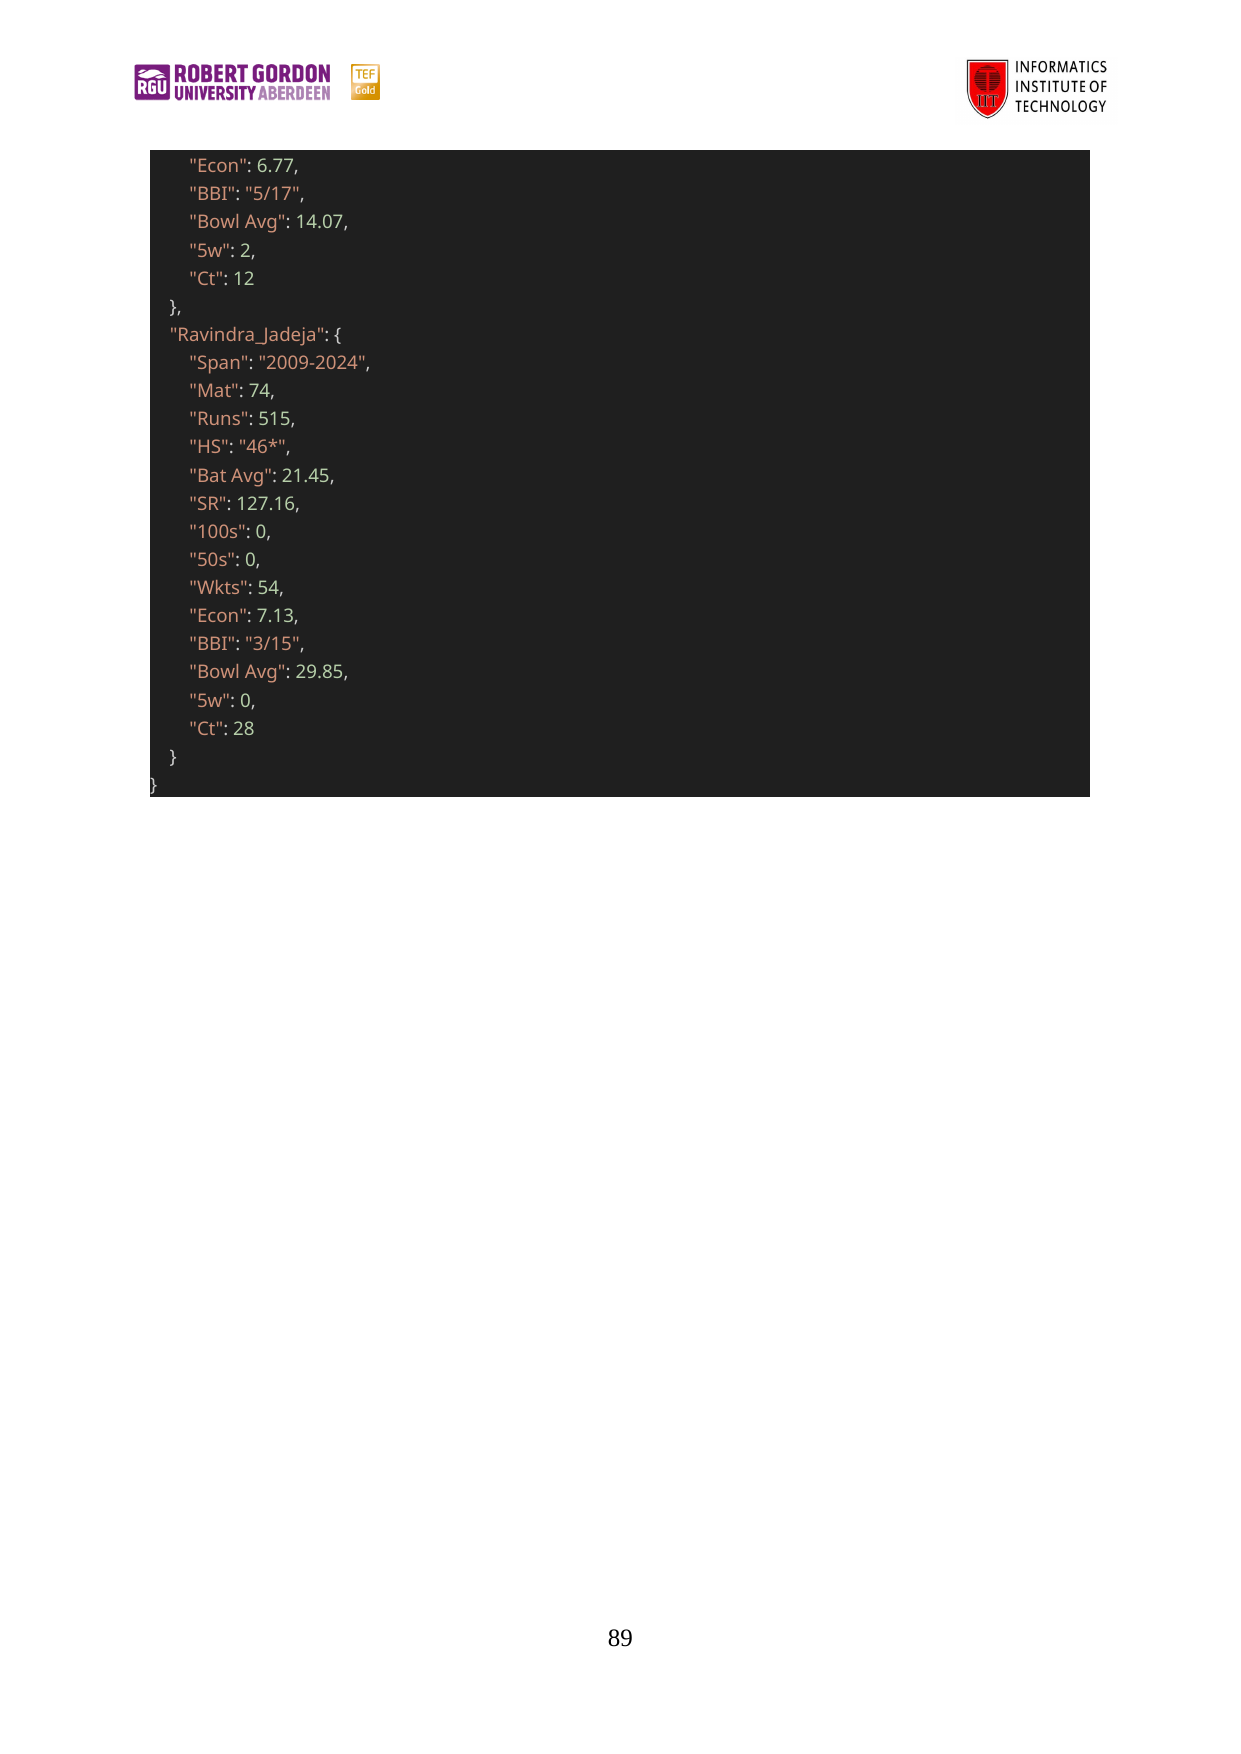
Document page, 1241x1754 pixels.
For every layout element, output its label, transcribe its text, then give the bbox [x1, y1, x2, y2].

text "HS": "46*", [150, 431, 1090, 459]
picture [955, 57, 1118, 125]
text "Ct": 28 [150, 712, 1090, 741]
text "BBI": "5/17", [150, 178, 1090, 206]
text "Mat": 74, [150, 375, 1090, 403]
text "Runs": 515, [150, 403, 1090, 431]
text "50s": 0, [150, 544, 1090, 572]
text "SR": 127.16, [150, 487, 1090, 516]
text } [150, 741, 1090, 769]
text "Econ": 7.13, [150, 600, 1090, 628]
text "Bat Avg": 21.45, [150, 459, 1090, 487]
text } [150, 769, 1090, 797]
text "Econ": 6.77, [150, 150, 1090, 178]
text "BBI": "3/15", [150, 628, 1090, 656]
text "Bowl Avg": 29.85, [150, 656, 1090, 684]
picture [126, 58, 389, 106]
text "Ravindra_Jadeja": { [150, 319, 1090, 347]
text "5w": 0, [150, 684, 1090, 712]
text "Span": "2009-2024", [150, 347, 1090, 375]
text "100s": 0, [150, 516, 1090, 544]
text "5w": 2, [150, 234, 1090, 262]
text "Ct": 12 [150, 262, 1090, 291]
text "Wkts": 54, [150, 572, 1090, 600]
text "Bowl Avg": 14.07, [150, 206, 1090, 234]
text }, [150, 291, 1090, 319]
